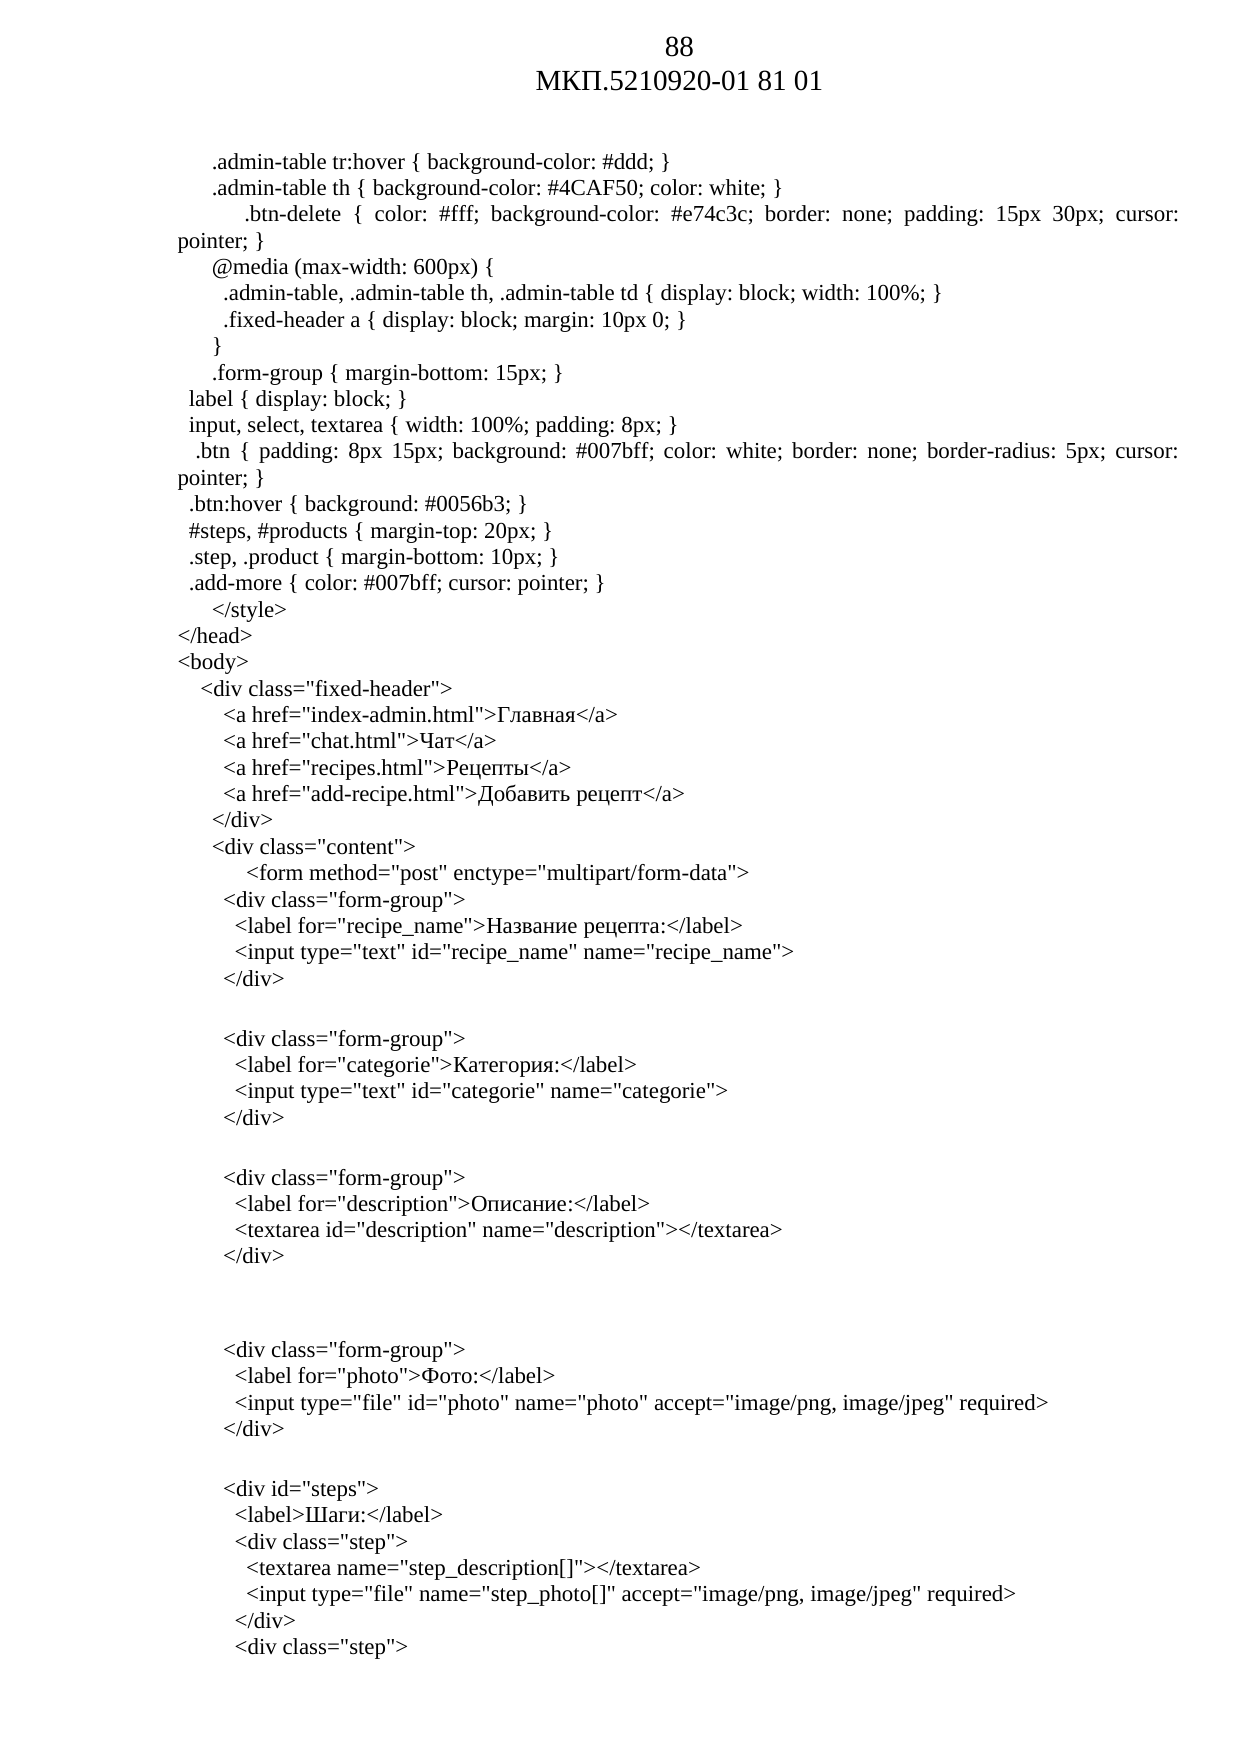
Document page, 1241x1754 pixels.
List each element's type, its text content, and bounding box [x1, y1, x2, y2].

text .btn { padding: 8px 15px; background: #007bff; color: white; border: none; border-radius: 5px; cursor: pointer; } [177, 438, 1181, 490]
text </div> [177, 965, 1181, 991]
text <div class="form-group"> [177, 1024, 1181, 1051]
text <div class="step"> [177, 1528, 1181, 1554]
text <input type="file" id="photo" name="photo" accept="image/png, image/jpeg" required> [177, 1389, 1181, 1415]
text <div class="form-group"> [177, 1163, 1181, 1190]
text .admin-table tr:hover { background-color: #ddd; } [177, 148, 1181, 174]
text <div class="form-group"> [177, 1336, 1181, 1362]
text <label for="photo">Фото:</label> [177, 1362, 1181, 1389]
text @media (max-width: 600px) { [177, 253, 1181, 279]
text <textarea id="description" name="description"></textarea> [177, 1216, 1181, 1243]
text #steps, #products { margin-top: 20px; } [177, 517, 1181, 543]
text <label>Шаги:</label> [177, 1501, 1181, 1528]
text input, select, textarea { width: 100%; padding: 8px; } [177, 411, 1181, 438]
text </style> [177, 596, 1181, 622]
text </div> [177, 1607, 1181, 1633]
text .step, .product { margin-bottom: 10px; } [177, 543, 1181, 569]
text </div> [177, 807, 1181, 833]
text .admin-table, .admin-table th, .admin-table td { display: block; width: 100%; } [177, 279, 1181, 306]
text .fixed-header a { display: block; margin: 10px 0; } [177, 306, 1181, 332]
text <form method="post" enctype="multipart/form-data"> [177, 859, 1181, 886]
text </head> [177, 622, 1181, 648]
text .form-group { margin-bottom: 15px; } [177, 358, 1181, 385]
text </div> [177, 1415, 1181, 1441]
text <div class="fixed-header"> [177, 675, 1181, 701]
text </div> [177, 1243, 1181, 1269]
text <label for="description">Описание:</label> [177, 1190, 1181, 1216]
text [177, 1580, 1181, 1607]
text <a href="index-admin.html">Главная</a> [177, 701, 1181, 727]
text <body> [177, 648, 1181, 675]
text <div class="form-group"> [177, 886, 1181, 912]
text <a href="add-recipe.html">Добавить рецепт</a> [177, 780, 1181, 807]
text <a href="recipes.html">Рецепты</a> [177, 754, 1181, 780]
text <input type="text" id="recipe_name" name="recipe_name"> [177, 938, 1181, 965]
text <div class="content"> [177, 833, 1181, 859]
text <div id="steps"> [177, 1475, 1181, 1501]
text <a href="chat.html">Чат</a> [177, 727, 1181, 754]
text .add-more { color: #007bff; cursor: pointer; } [177, 569, 1181, 596]
text .btn-delete { color: #fff; background-color: #e74c3c; border: none; padding: 15px 30px; cursor: pointer; } [177, 200, 1181, 253]
text label { display: block; } [177, 385, 1181, 411]
text <div class="step"> [177, 1633, 1181, 1659]
text <label for="recipe_name">Название рецепта:</label> [177, 912, 1181, 938]
text <input type="text" id="categorie" name="categorie"> [177, 1077, 1181, 1104]
text </div> [177, 1104, 1181, 1130]
text } [177, 332, 1181, 358]
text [177, 1554, 1181, 1580]
text .btn:hover { background: #0056b3; } [177, 490, 1181, 517]
text <label for="categorie">Категория:</label> [177, 1051, 1181, 1077]
text .admin-table th { background-color: #4CAF50; color: white; } [177, 174, 1181, 200]
